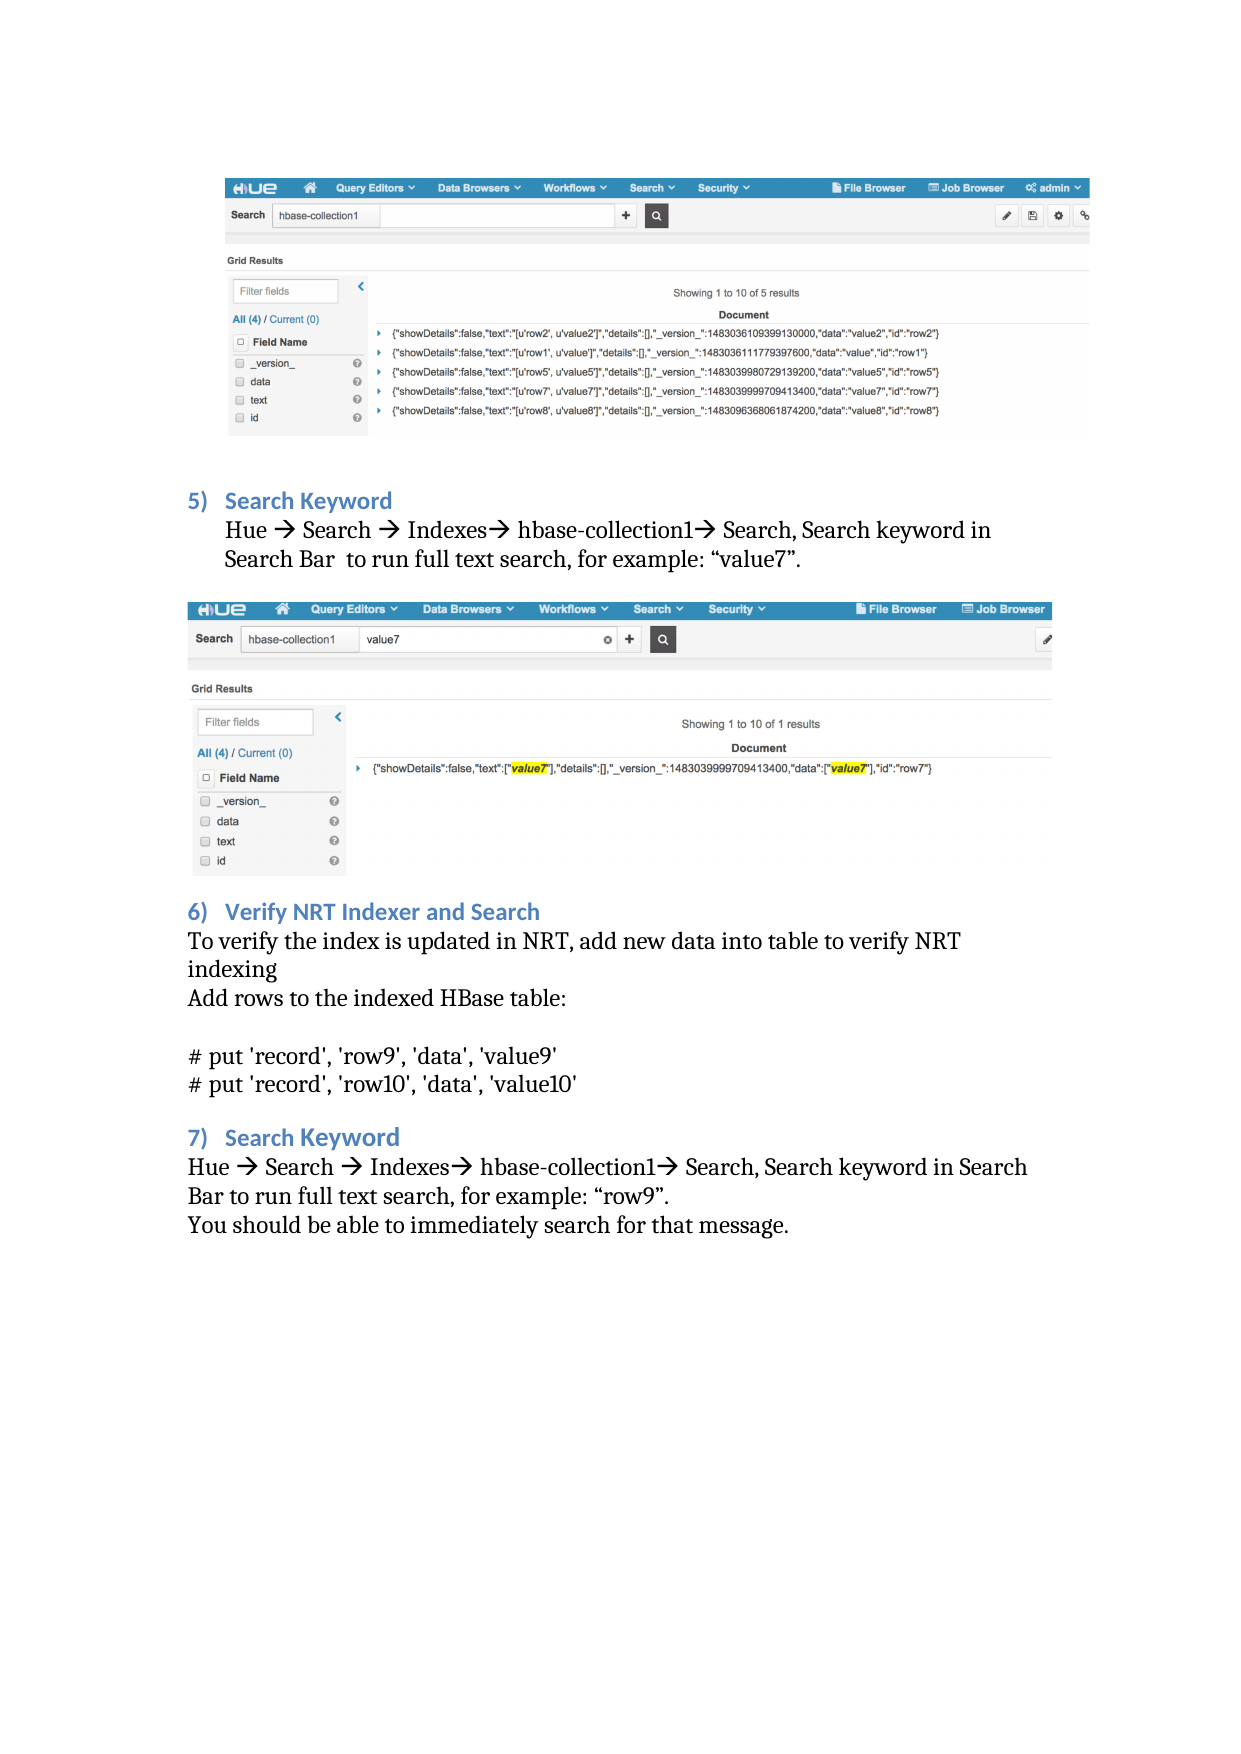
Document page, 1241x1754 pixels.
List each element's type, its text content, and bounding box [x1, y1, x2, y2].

picture [187, 602, 1053, 876]
subtitle Verify NRT Indexer and Search [187, 896, 1053, 927]
list Hue Search Indexes hbase-collection1 Search, Search keyword in Search Bar to run full text search, for example: “value7”. [225, 516, 1053, 573]
text # put 'record', 'row10', 'data', 'value10' [187, 1070, 1053, 1099]
text To verify the index is updated in NRT, add new data into table to verify NRT indexing [187, 927, 1053, 984]
picture [225, 178, 1090, 436]
text You should be able to immediately search for that message. [187, 1211, 1053, 1239]
text Add rows to the indexed HBase table: [187, 984, 1053, 1013]
subtitle Search Keyword [187, 1120, 1053, 1153]
text # put 'record', 'row9', 'data', 'value9' [187, 1042, 1053, 1070]
text Hue Search Indexes hbase-collection1 Search, Search keyword in Search Bar to run full text search, for example: “row9”. [187, 1153, 1053, 1211]
subtitle Search Keyword [187, 485, 1053, 516]
